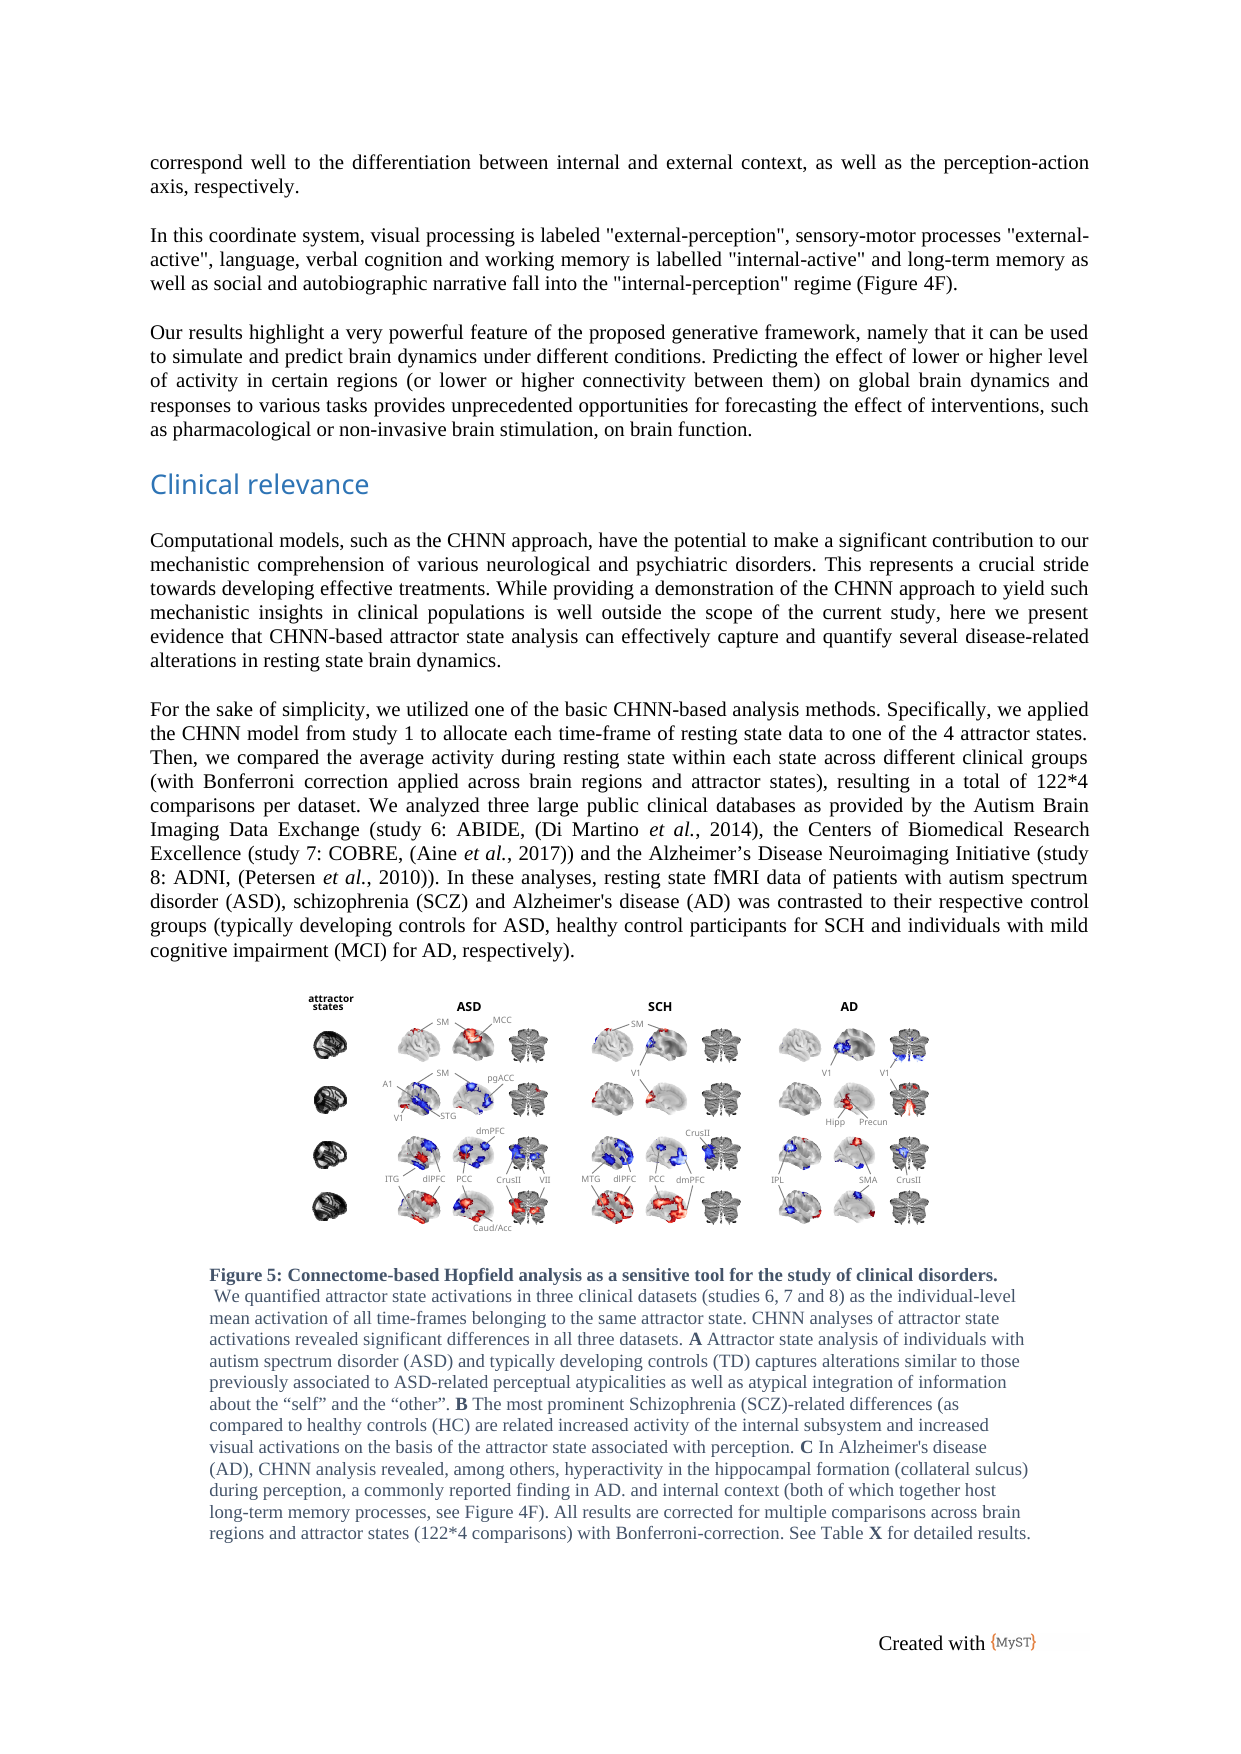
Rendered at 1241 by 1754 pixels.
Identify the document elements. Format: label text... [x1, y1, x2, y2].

text For the sake of simplicity, we utilized one of the basic CHNN-based analysis methods. Specifically, we applied the CHNN model from study 1 to allocate each time-frame of resting state data to one of the 4 attractor states. Then, we compared the average activity during resting state within each state across different clinical groups (with Bonferroni correction applied across brain regions and attractor states), resulting in a total of 122*4 comparisons per dataset. We analyzed three large public clinical databases as provided by the Autism Brain Imaging Data Exchange (study 6: ABIDE, (Di Martino et al., 2014), the Centers of Biomedical Research Excellence (study 7: COBRE, (Aine et al., 2017)) and the Alzheimer’s Disease Neuroimaging Initiative (study 8: ADNI, (Petersen et al., 2010)). In these analyses, resting state fMRI data of patients with autism spectrum disorder (ASD), schizophrenia (SCZ) and Alzheimer's disease (AD) was contrasted to their respective control groups (typically developing controls for ASD, healthy control participants for SCH and individuals with mild cognitive impairment (MCI) for AD, respectively). [150, 697, 1090, 962]
text Our results highlight a very powerful feature of the proposed generative framework, namely that it can be used to simulate and predict brain dynamics under different conditions. Predicting the effect of lower or higher level of activity in certain regions (or lower or higher connectivity between them) on global brain dynamics and responses to various tasks provides unprecedented opportunities for forecasting the effect of interventions, such as pharmacological or non-invasive brain stimulation, on brain function. [150, 320, 1090, 441]
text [150, 150, 1090, 198]
text In this coordinate system, visual processing is labeled "external-perception", sensory-motor processes "external-active", language, verbal cognition and working memory is labelled "internal-active" and long-term memory as well as social and autobiographic narrative fall into the "internal-perception" regime (Figure 4F). [150, 223, 1090, 295]
picture [990, 1633, 1091, 1651]
subtitle Clinical relevance [150, 466, 1090, 502]
text Computational models, such as the CHNN approach, have the potential to make a significant contribution to our mechanistic comprehension of various neurological and psychiatric disorders. This represents a crucial stride towards developing effective treatments. While providing a demonstration of the CHNN approach to yield such mechanistic insights in clinical populations is well outside the scope of the current study, here we present evidence that CHNN-based attractor state analysis can effectively capture and quantify several disease-related alterations in resting state brain dynamics. [150, 527, 1090, 672]
text Figure 5: Connectome-based Hopfield analysis as a sensitive tool for the study of clinical disorders. We quantified attractor state activations in three clinical datasets (studies 6, 7 and 8) as the individual-level mean activation of all time-frames belonging to the same attractor state. CHNN analyses of attractor state activations revealed significant differences in all three datasets. A Attractor state analysis of individuals with autism spectrum disorder (ASD) and typically developing controls (TD) captures alterations similar to those previously associated to ASD-related perceptual atypicalities as well as atypical integration of information about the “self” and the “other”. B The most prominent Schizophrenia (SCZ)-related differences (as compared to healthy controls (HC) are related increased activity of the internal subsystem and increased visual activations on the basis of the attractor state associated with perception. C In Alzheimer's disease (AD), CHNN analysis revealed, among others, hyperactivity in the hippocampal formation (collateral sulcus) during perception, a commonly reported finding in AD. and internal context (both of which together host long-term memory processes, see Figure 4F). All results are corrected for multiple comparisons across brain regions and attractor states (122*4 comparisons) with Bonferroni-correction. See Table X for detailed results. [209, 1263, 1036, 1544]
